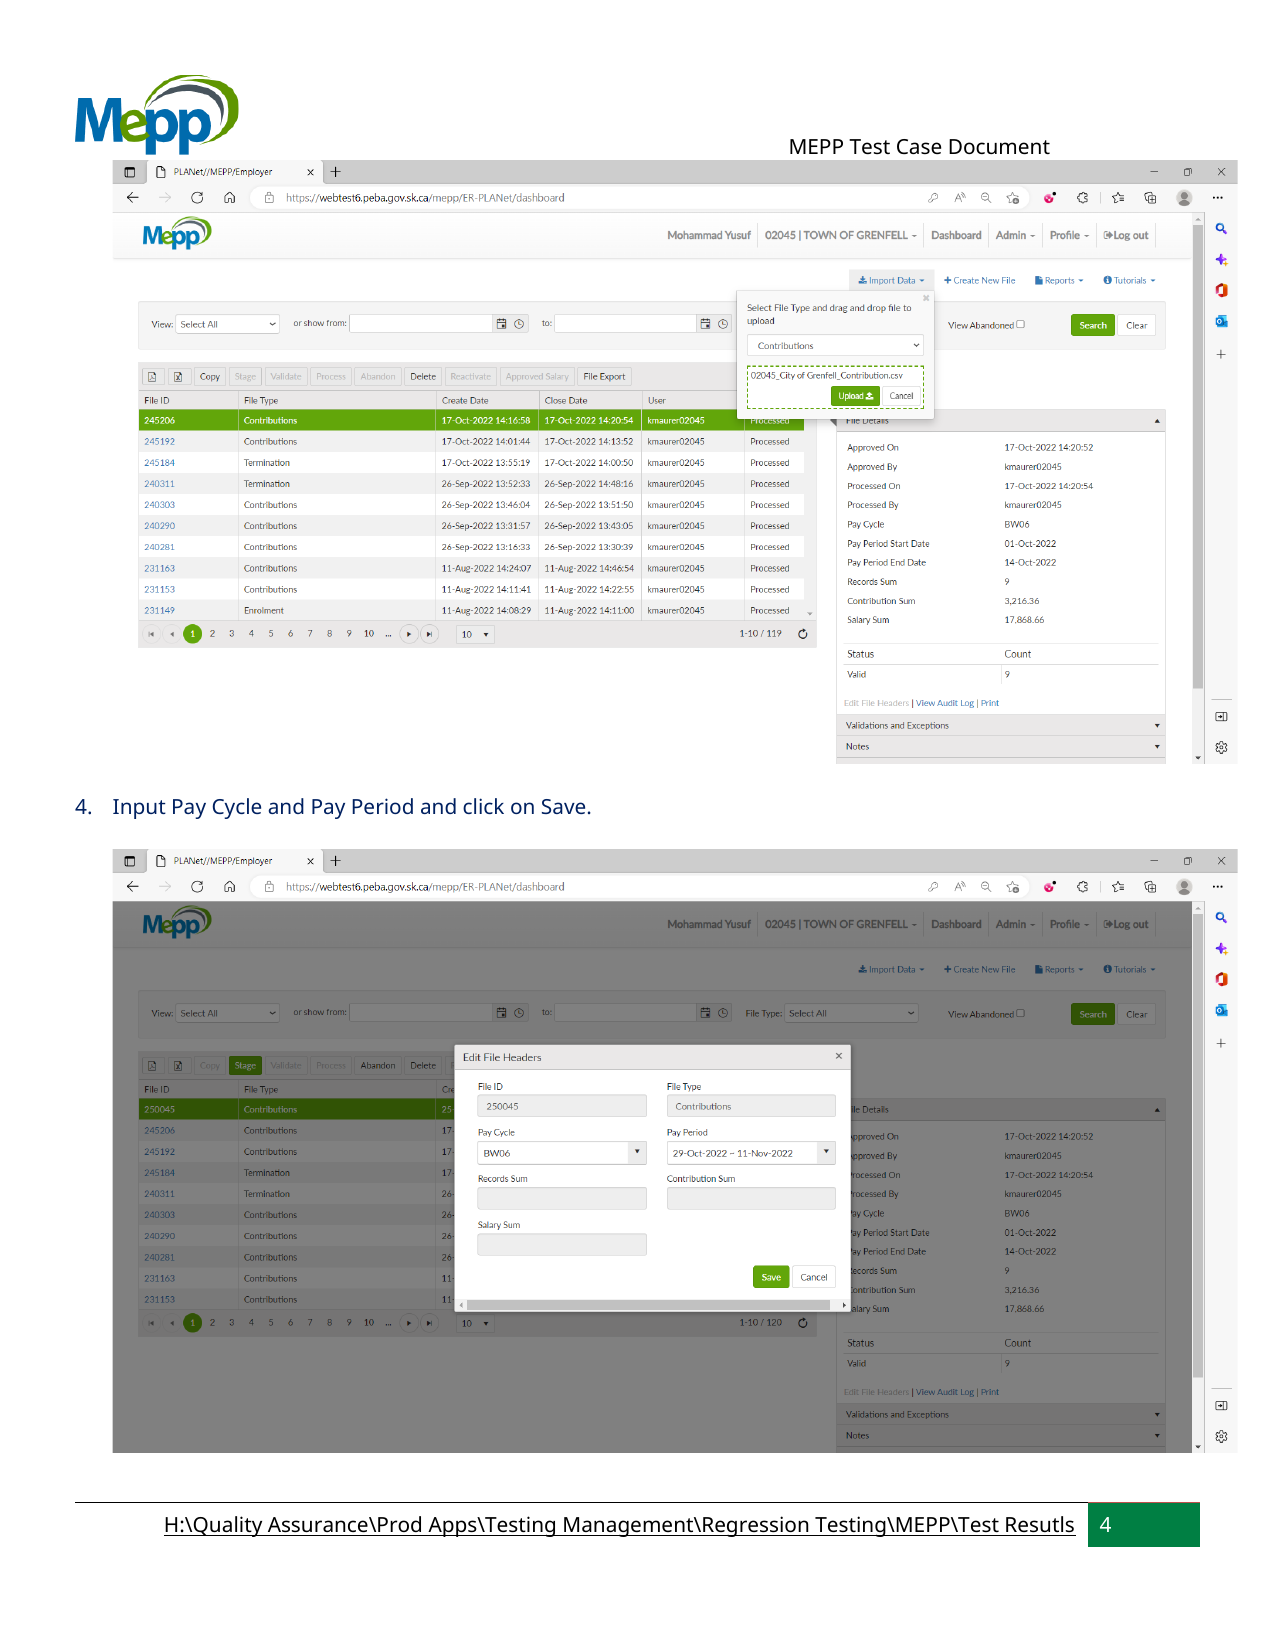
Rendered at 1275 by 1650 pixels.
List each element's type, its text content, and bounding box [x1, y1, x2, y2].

picture [112, 160, 1238, 764]
picture [75, 75, 239, 155]
picture [112, 849, 1238, 1453]
list Input Pay Cycle and Pay Period and click on Save. [75, 792, 1200, 821]
